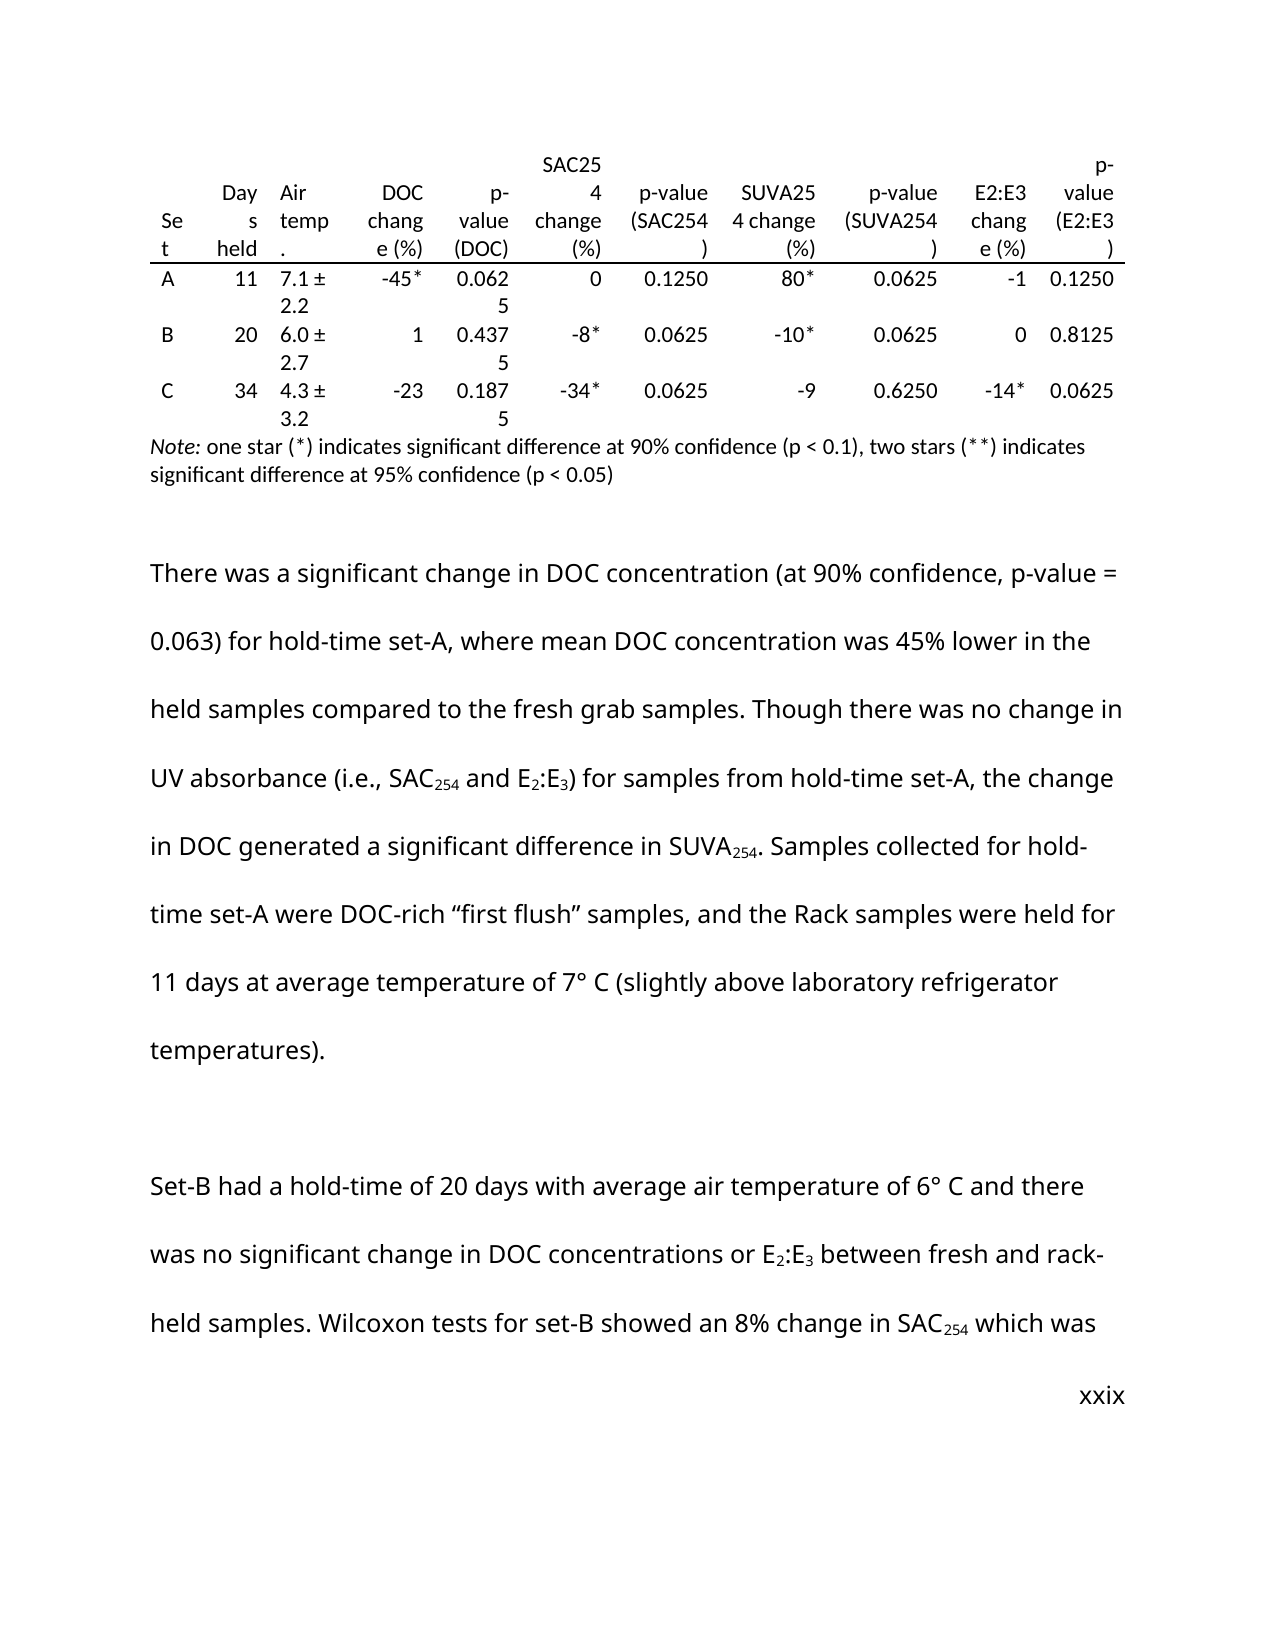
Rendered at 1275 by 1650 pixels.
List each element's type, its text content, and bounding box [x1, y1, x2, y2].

table_cell 34 [202, 376, 268, 432]
table_cell -1 [949, 264, 1037, 320]
table_header Air temp. [269, 150, 346, 262]
table_cell A [150, 264, 202, 320]
table_cell 0.0625 [613, 320, 719, 376]
table_cell -45* [346, 264, 434, 320]
table_cell 0 [520, 264, 613, 320]
table_cell 0.4375 [434, 320, 520, 376]
table_header E2:E3 change (%) [949, 150, 1037, 262]
table_header p-value (DOC) [434, 150, 520, 262]
table_cell 20 [202, 320, 268, 376]
table_header Days held [202, 150, 268, 262]
table_cell 0 [949, 320, 1037, 376]
table_cell 0.0625 [613, 376, 719, 432]
table_cell 0.0625 [827, 264, 949, 320]
table_cell 80* [719, 264, 827, 320]
table_cell -10* [719, 320, 827, 376]
table_header SAC254 change (%) [520, 150, 613, 262]
table_cell 4.3 ± 3.2 [269, 376, 346, 432]
text There was a significant change in DOC concentration (at 90% confidence, p-value = 0.063) for hold-time set-A, where mean DOC concentration was 45% lower in the held samples compared to the fresh grab samples. Though there was no change in UV absorbance (i.e., SAC254 and E2:E3) for samples from hold-time set-A, the change in DOC generated a significant difference in SUVA254. Samples collected for hold-time set-A were DOC-rich “first flush” samples, and the Rack samples were held for 11 days at average temperature of 7° C (slightly above laboratory refrigerator temperatures). [150, 556, 1125, 1067]
table_cell 6.0 ± 2.7 [269, 320, 346, 376]
table_header p-value (SAC254) [613, 150, 719, 262]
table_cell B [150, 320, 202, 376]
table_cell -8* [520, 320, 613, 376]
table_cell 11 [202, 264, 268, 320]
table_header SUVA254 change (%) [719, 150, 827, 262]
table_header p-value (SUVA254) [827, 150, 949, 262]
table_header DOC change (%) [346, 150, 434, 262]
table_cell 0.1250 [1038, 264, 1125, 320]
table_cell 0.0625 [1038, 376, 1125, 432]
table_cell 1 [346, 320, 434, 376]
text Note: one star (*) indicates significant difference at 90% confidence (p < 0.1), two stars (**) indicates significant difference at 95% confidence (p < 0.05) [150, 432, 1125, 488]
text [150, 1169, 1125, 1339]
table_cell 0.6250 [827, 376, 949, 432]
table_cell -23 [346, 376, 434, 432]
table_header Set [150, 150, 202, 262]
table_header p-value (E2:E3) [1038, 150, 1125, 262]
table_cell C [150, 376, 202, 432]
table_cell 0.1250 [613, 264, 719, 320]
table_cell 0.0625 [827, 320, 949, 376]
table_cell -34* [520, 376, 613, 432]
table_cell -14* [949, 376, 1037, 432]
table_cell 0.1875 [434, 376, 520, 432]
table_cell 7.1 ± 2.2 [269, 264, 346, 320]
table_cell 0.8125 [1038, 320, 1125, 376]
table_cell -9 [719, 376, 827, 432]
table_cell 0.0625 [434, 264, 520, 320]
